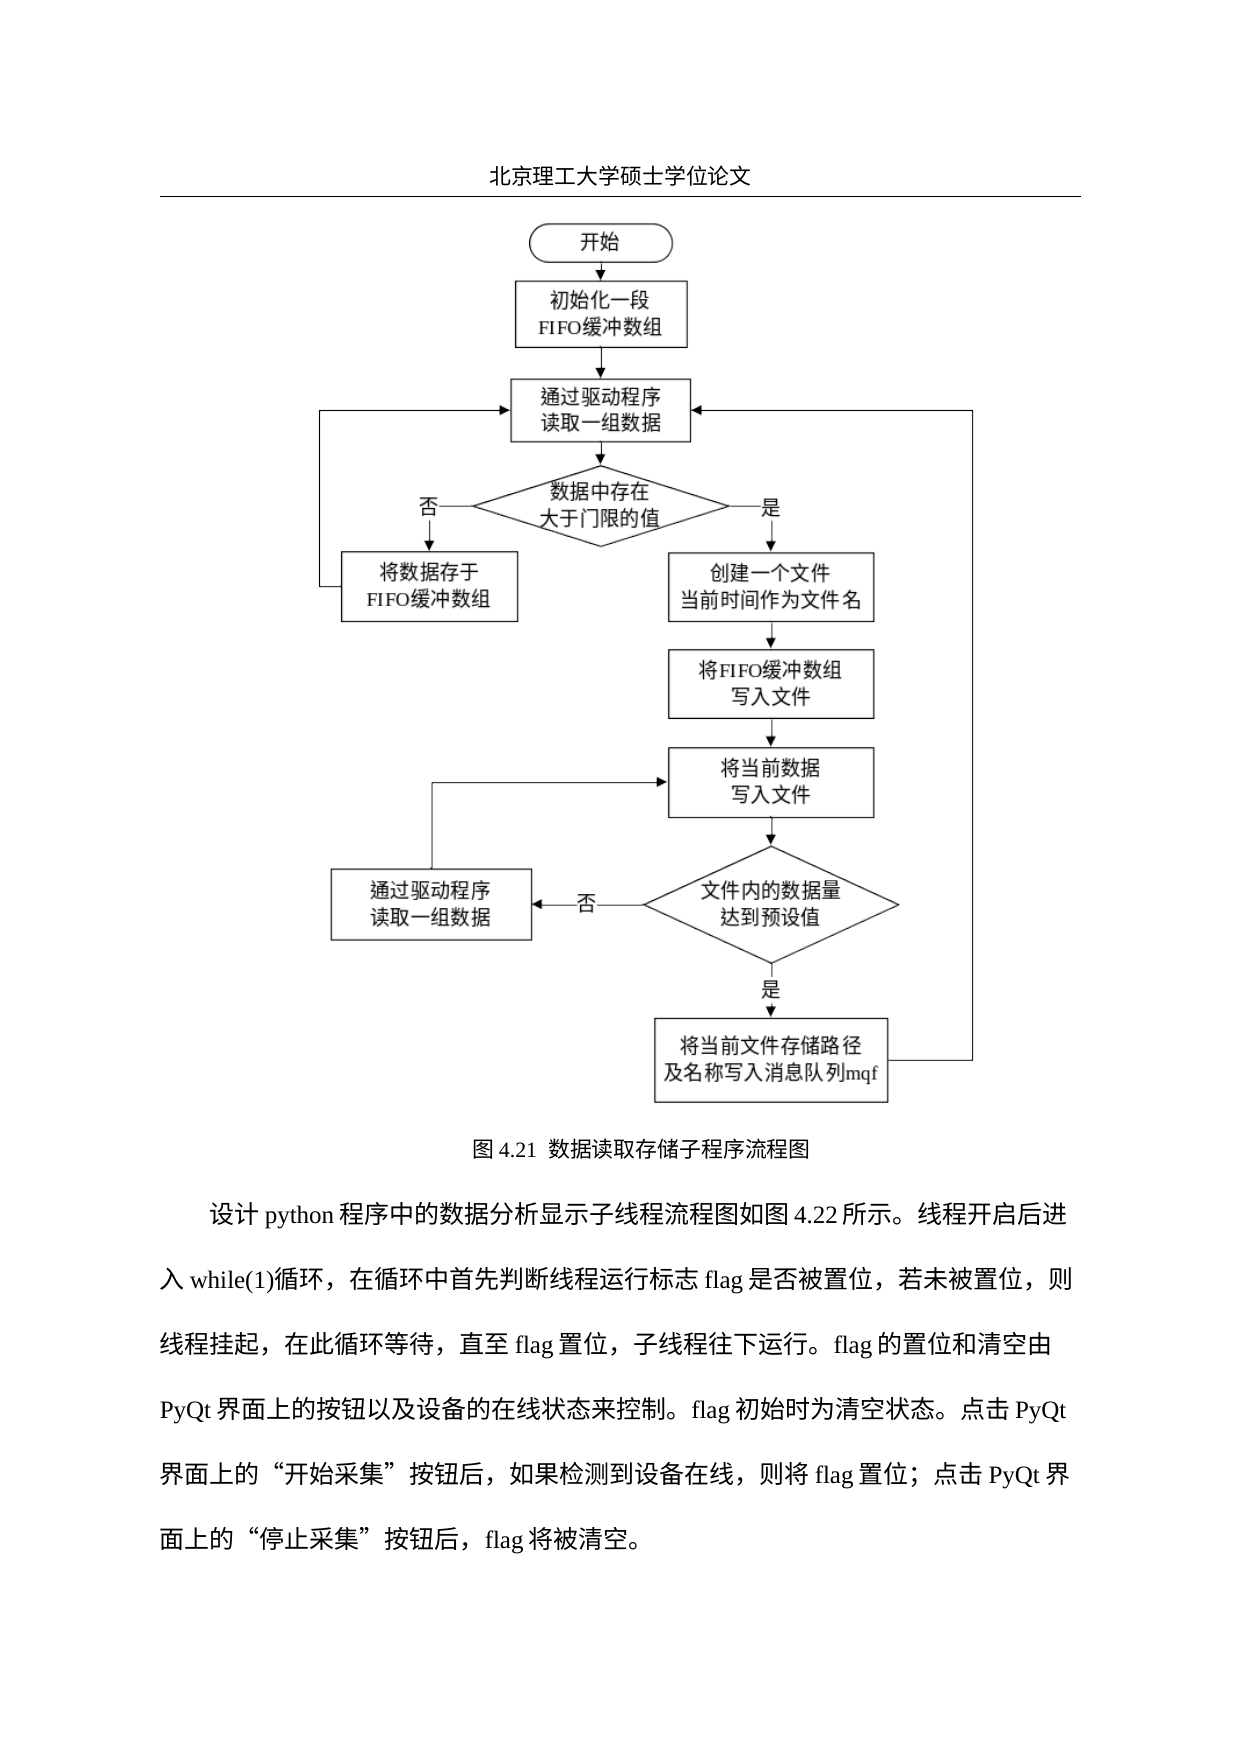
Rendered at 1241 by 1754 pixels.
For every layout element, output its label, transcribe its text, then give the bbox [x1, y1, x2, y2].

text 图4.21 数据读取存储子程序流程图 [159, 1132, 1081, 1164]
text 设计python程序中的数据分析显示子线程流程图如图4.22所示。线程开启后进入while(1)循环，在循环中首先判断线程运行标志flag是否被置位，若未被置位，则线程挂起，在此循环等待，直至flag置位，子线程往下运行。flag的置位和清空由PyQt界面上的按钮以及设备的在线状态来控制。flag初始时为清空状态。点击PyQt界面上的“开始采集”按钮后，如果检测到设备在线，则将flag置位；点击PyQt界面上的“停止采集”按钮后，flag将被清空。 [159, 1181, 1081, 1571]
